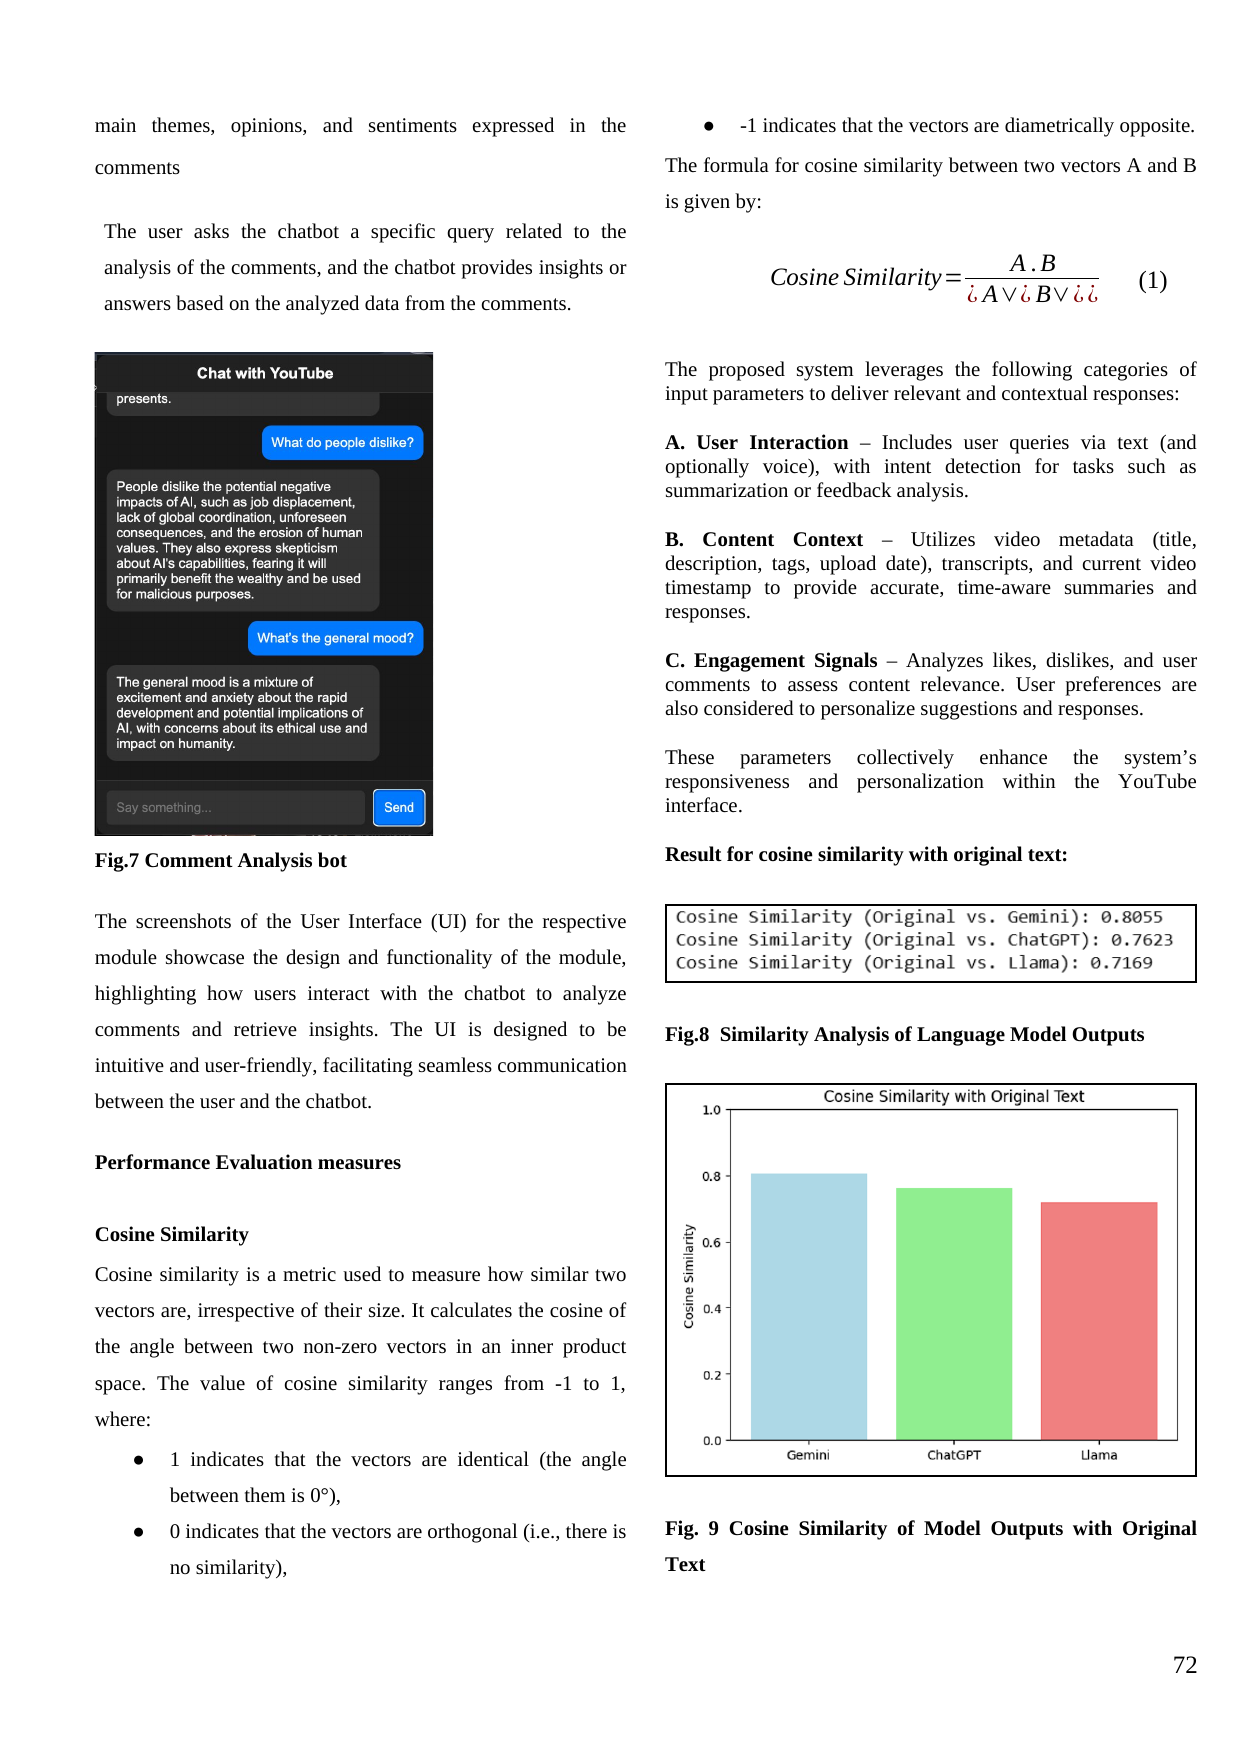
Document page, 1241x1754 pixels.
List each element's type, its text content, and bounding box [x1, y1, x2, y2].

text Fig.8 Similarity Analysis of Language Model Outputs [665, 1022, 1197, 1046]
text The user asks the chatbot a specific query related to the analysis of the comments, and the chatbot provides insights or answers based on the analyzed data from the comments. [104, 219, 627, 315]
text The formula for cosine similarity between two vectors A and B is given by: [665, 153, 1197, 213]
text Fig. 9 Cosine Similarity of Model Outputs with Original Text [665, 1516, 1197, 1576]
text Performance Evaluation measures [94, 1150, 627, 1174]
list 1 indicates that the vectors are identical (the angle between them is 0°), [132, 1447, 627, 1507]
list 0 indicates that the vectors are orthogonal (i.e., there is no similarity), [132, 1519, 627, 1579]
text The screenshots of the User Interface (UI) for the respective module showcase the design and functionality of the module, highlighting how users interact with the chatbot to analyze comments and retrieve insights. The UI is designed to be intuitive and user-friendly, facilitating seamless communication between the user and the chatbot. [94, 909, 627, 1113]
text Cosine similarity is a metric used to measure how similar two vectors are, irrespective of their size. It calculates the cosine of the angle between two non-zero vectors in an inner product space. The value of cosine similarity ranges from -1 to 1, where: [94, 1262, 627, 1431]
text The proposed system leverages the following categories of input parameters to deliver relevant and contextual responses: [665, 356, 1197, 404]
text Result for cosine similarity with original text: [665, 842, 1197, 866]
list -1 indicates that the vectors are diametrically opposite. [702, 112, 1197, 137]
text C. Engagement Signals – Analyzes likes, dislikes, and user comments to assess content relevance. User preferences are also considered to personalize suggestions and responses. [665, 648, 1197, 720]
text (1) [740, 250, 1197, 309]
picture [94, 352, 434, 836]
text A. User Interaction – Includes user queries via text (and optionally voice), with intent detection for tasks such as summarization or feedback analysis. [665, 429, 1197, 502]
text Cosine Similarity [94, 1222, 627, 1246]
picture [667, 1085, 1195, 1475]
picture [667, 906, 1195, 981]
text B. Content Context – Utilizes video metadata (title, description, tags, upload date), transcripts, and current video timestamp to provide accurate, time-aware summaries and responses. [665, 527, 1197, 623]
text These parameters collectively enhance the system’s responsiveness and personalization within the YouTube interface. [665, 745, 1197, 817]
